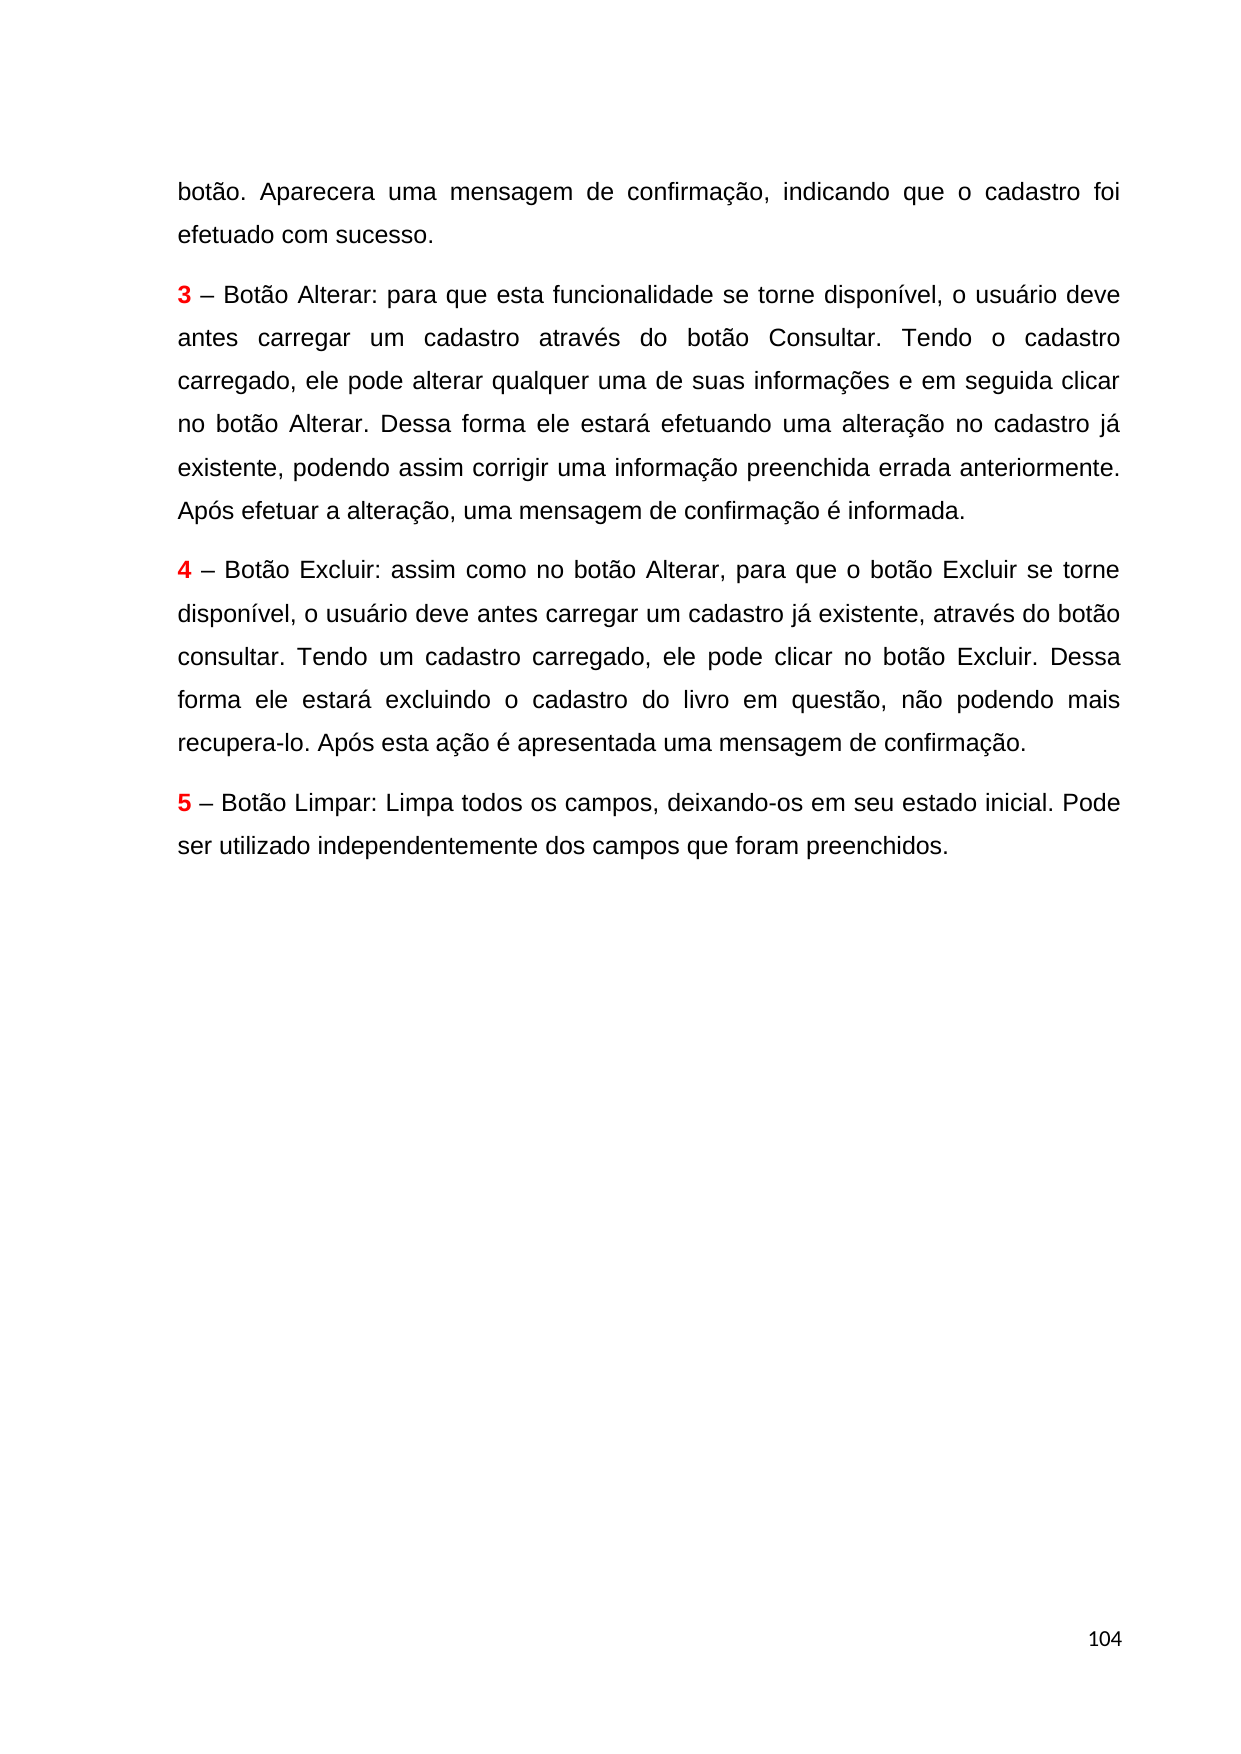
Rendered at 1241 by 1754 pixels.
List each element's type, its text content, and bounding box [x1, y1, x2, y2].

text 3 – Botão Alterar: para que esta funcionalidade se torne disponível, o usuário deve antes carregar um cadastro através do botão Consultar. Tendo o cadastro carregado, ele pode alterar qualquer uma de suas informações e em seguida clicar no botão Alterar. Dessa forma ele estará efetuando uma alteração no cadastro já existente, podendo assim corrigir uma informação preenchida errada anteriormente. Após efetuar a alteração, uma mensagem de confirmação é informada. [177, 280, 1122, 524]
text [177, 177, 1122, 249]
text 4 – Botão Excluir: assim como no botão Alterar, para que o botão Excluir se torne disponível, o usuário deve antes carregar um cadastro já existente, através do botão consultar. Tendo um cadastro carregado, ele pode clicar no botão Excluir. Dessa forma ele estará excluindo o cadastro do livro em questão, não podendo mais recupera-lo. Após esta ação é apresentada uma mensagem de confirmação. [177, 556, 1122, 757]
text 5 – Botão Limpar: Limpa todos os campos, deixando-os em seu estado inicial. Pode ser utilizado independentemente dos campos que foram preenchidos. [177, 788, 1122, 860]
